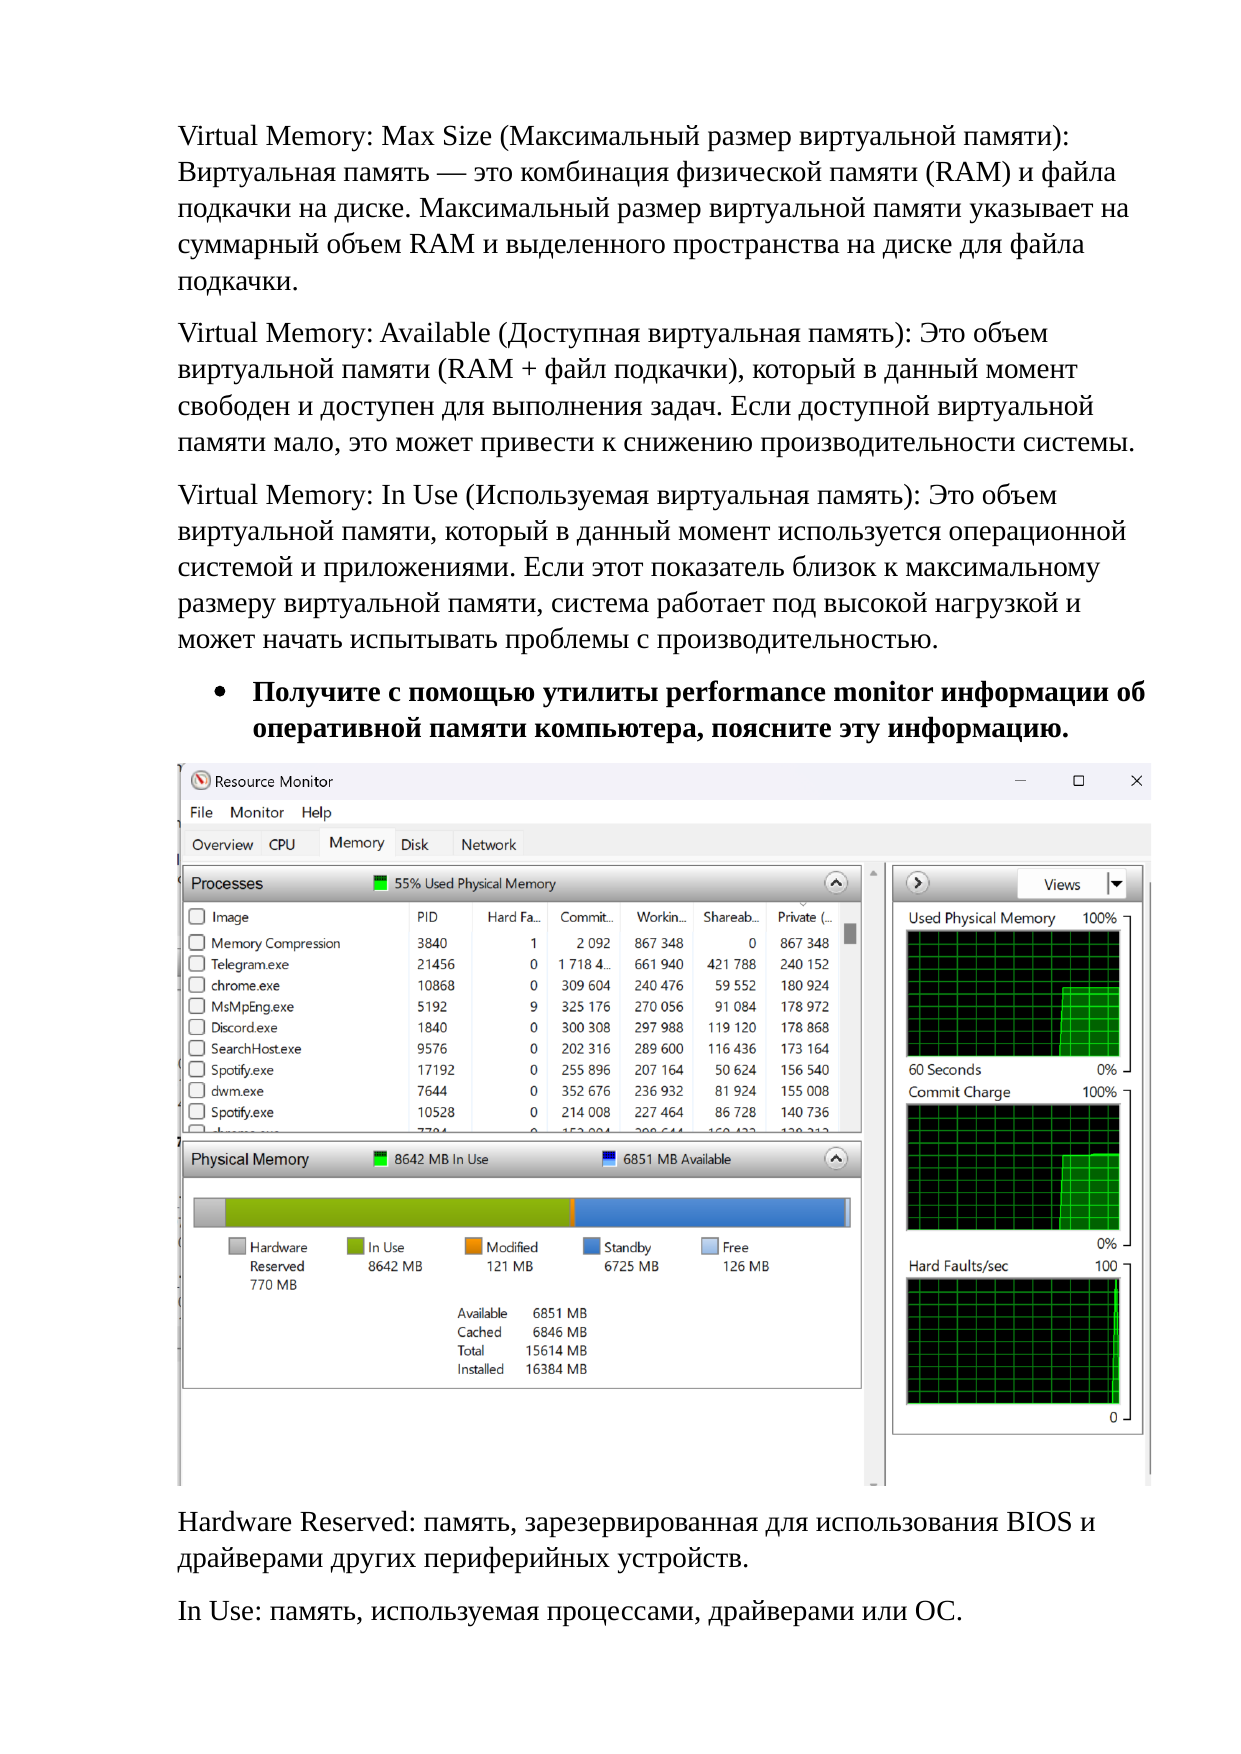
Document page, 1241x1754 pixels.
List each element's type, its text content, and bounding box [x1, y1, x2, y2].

text Virtual Memory: Max Size (Максимальный размер виртуальной памяти): Виртуальная память — это комбинация физической памяти (RAM) и файла подкачки на диске. Максимальный размер виртуальной памяти указывает на суммарный объем RAM и выделенного пространства на диске для файла подкачки. [177, 118, 1152, 296]
picture [177, 763, 1152, 1486]
text Virtual Memory: In Use (Используемая виртуальная память): Это объем виртуальной памяти, который в данный момент используется операционной системой и приложениями. Если этот показатель близок к максимальному размеру виртуальной памяти, система работает под высокой нагрузкой и может начать испытывать проблемы с производительностью. [177, 477, 1152, 655]
text Virtual Memory: Available (Доступная виртуальная память): Это объем виртуальной памяти (RAM + файл подкачки), который в данный момент свободен и доступен для выполнения задач. Если доступной виртуальной памяти мало, это может привести к снижению производительности системы. [177, 316, 1152, 457]
list Получите с помощью утилиты performance monitor информации об оперативной памяти компьютера, поясните эту информацию. [215, 674, 1152, 744]
text Hardware Reserved: память, зарезервированная для использования BIOS и драйверами других периферийных устройств. [177, 1504, 1152, 1574]
text In Use: память, используемая процессами, драйверами или ОС. [177, 1593, 1152, 1627]
